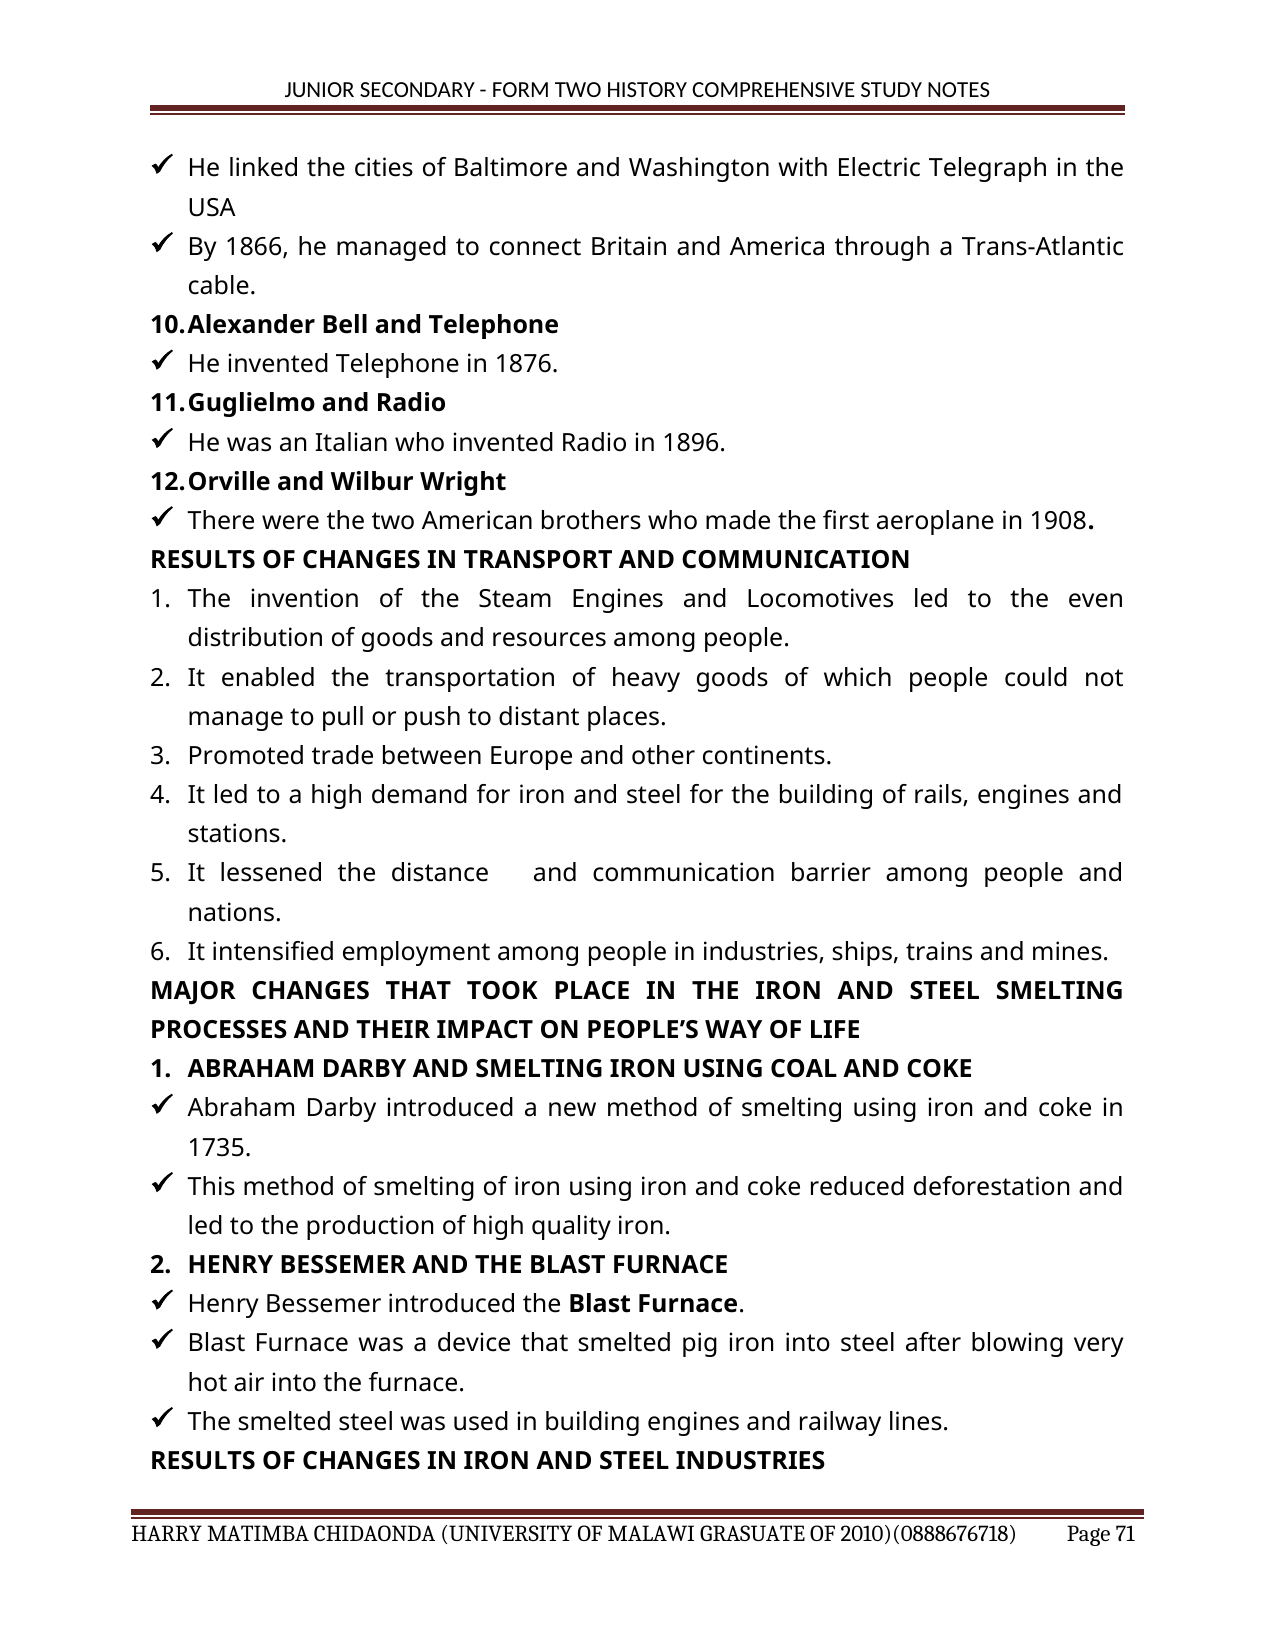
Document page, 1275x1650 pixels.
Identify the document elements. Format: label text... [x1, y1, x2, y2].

text RESULTS OF CHANGES IN IRON AND STEEL INDUSTRIES [150, 1442, 1125, 1477]
list It lessened the distance and communication barrier among people and nations. [150, 855, 1125, 928]
list Abraham Darby introduced a new method of smelting using iron and coke in 1735. [150, 1090, 1125, 1163]
list This method of smelting of iron using iron and coke reduced deforestation and led to the production of high quality iron. [150, 1168, 1125, 1242]
list He invented Telephone in 1876. [150, 346, 1125, 380]
list Henry Bessemer introduced the Blast Furnace. [150, 1286, 1125, 1320]
list It led to a high demand for iron and steel for the building of rails, engines and stations. [150, 777, 1125, 850]
list Promoted trade between Europe and other continents. [150, 737, 1125, 772]
list He linked the cities of Baltimore and Washington with Electric Telegraph in the USA [150, 150, 1125, 223]
list By 1866, he managed to connect Britain and America through a Trans-Atlantic cable. [150, 228, 1125, 302]
list It enabled the transportation of heavy goods of which people could not manage to pull or push to distant places. [150, 659, 1125, 732]
list ABRAHAM DARBY AND SMELTING IRON USING COAL AND COKE [150, 1051, 1125, 1085]
list There were the two American brothers who made the first aeroplane in 1908. [150, 502, 1125, 537]
text MAJOR CHANGES THAT TOOK PLACE IN THE IRON AND STEEL SMELTING PROCESSES AND THEIR IMPACT ON PEOPLE’S WAY OF LIFE [150, 972, 1125, 1046]
list He was an Italian who invented Radio in 1896. [150, 424, 1125, 458]
text RESULTS OF CHANGES IN TRANSPORT AND COMMUNICATION [150, 542, 1125, 576]
list It intensified employment among people in industries, ships, trains and mines. [150, 933, 1125, 967]
list The invention of the Steam Engines and Locomotives led to the even distribution of goods and resources among people. [150, 581, 1125, 654]
list Alexander Bell and Telephone [150, 307, 1125, 341]
list HENRY BESSEMER AND THE BLAST FURNACE [150, 1247, 1125, 1281]
list Blast Furnace was a device that smelted pig iron into steel after blowing very hot air into the furnace. [150, 1325, 1125, 1398]
list Orville and Wilbur Wright [150, 463, 1125, 497]
list Guglielmo and Radio [150, 385, 1125, 419]
list The smelted steel was used in building engines and railway lines. [150, 1403, 1125, 1437]
